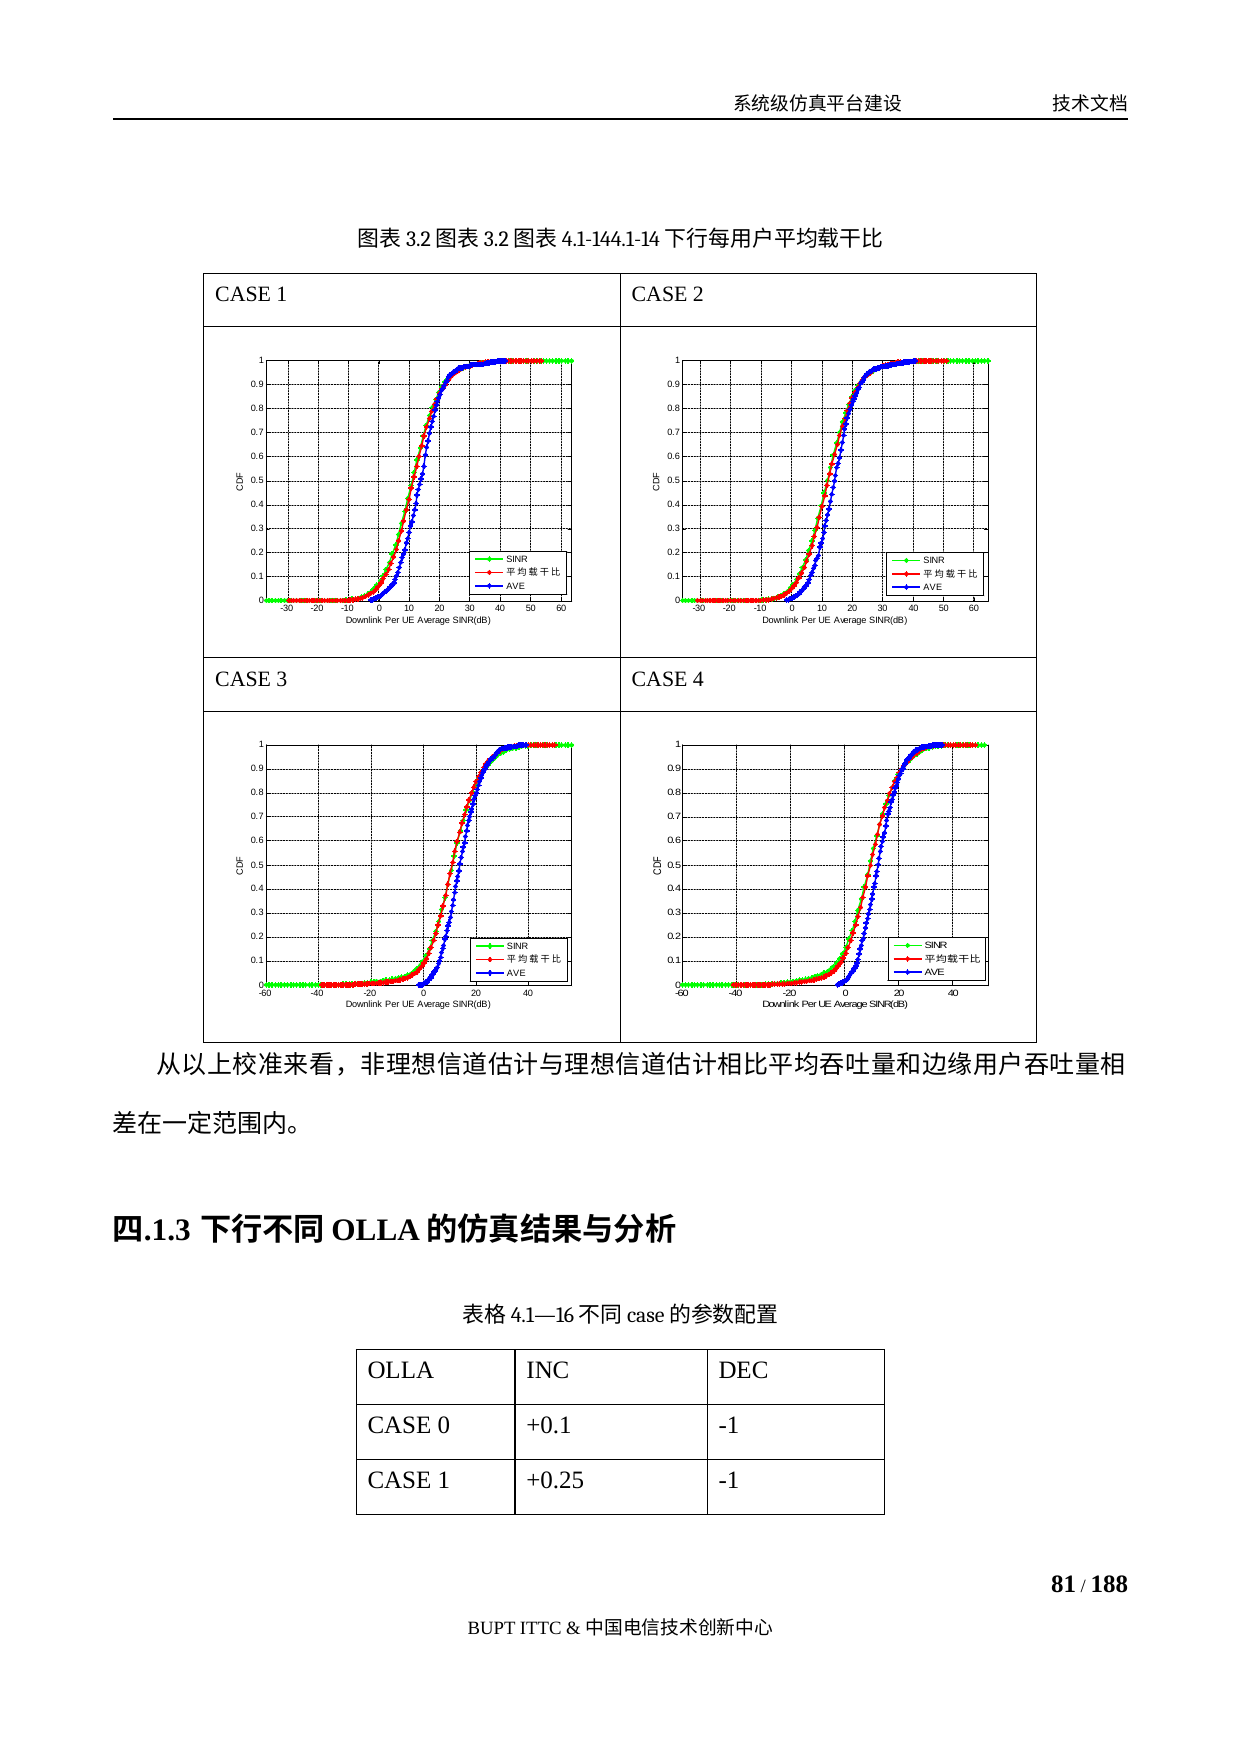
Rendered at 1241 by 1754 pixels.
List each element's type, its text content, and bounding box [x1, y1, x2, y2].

table_cell [621, 327, 1036, 657]
table_header INC [516, 1350, 707, 1404]
table_cell CASE 0 [357, 1405, 514, 1459]
text 从以上校准来看，非理想信道估计与理想信道估计相比平均吞吐量和边缘用户吞吐量相差在一定范围内。 [112, 1043, 1128, 1142]
table_header OLLA [357, 1350, 514, 1404]
table_cell +0.1 [516, 1405, 707, 1459]
table_header CASE 1 [204, 274, 620, 326]
table_header DEC [708, 1350, 884, 1404]
table_header CASE 2 [621, 274, 1036, 326]
table_cell [621, 712, 1036, 1042]
table_cell CASE 4 [621, 658, 1036, 711]
table_cell [204, 712, 620, 1042]
subtitle 下行不同OLLA的仿真结果与分析 [112, 1187, 1128, 1266]
table_cell -1 [708, 1460, 884, 1514]
text 图表 3.2 3.2 4.1 下行每用户平均载干比 [112, 217, 1128, 257]
table_cell CASE 3 [204, 658, 620, 711]
table_cell -1 [708, 1405, 884, 1459]
table_cell [204, 327, 620, 657]
table_cell +0.25 [516, 1460, 707, 1514]
table_cell CASE 1 [357, 1460, 514, 1514]
